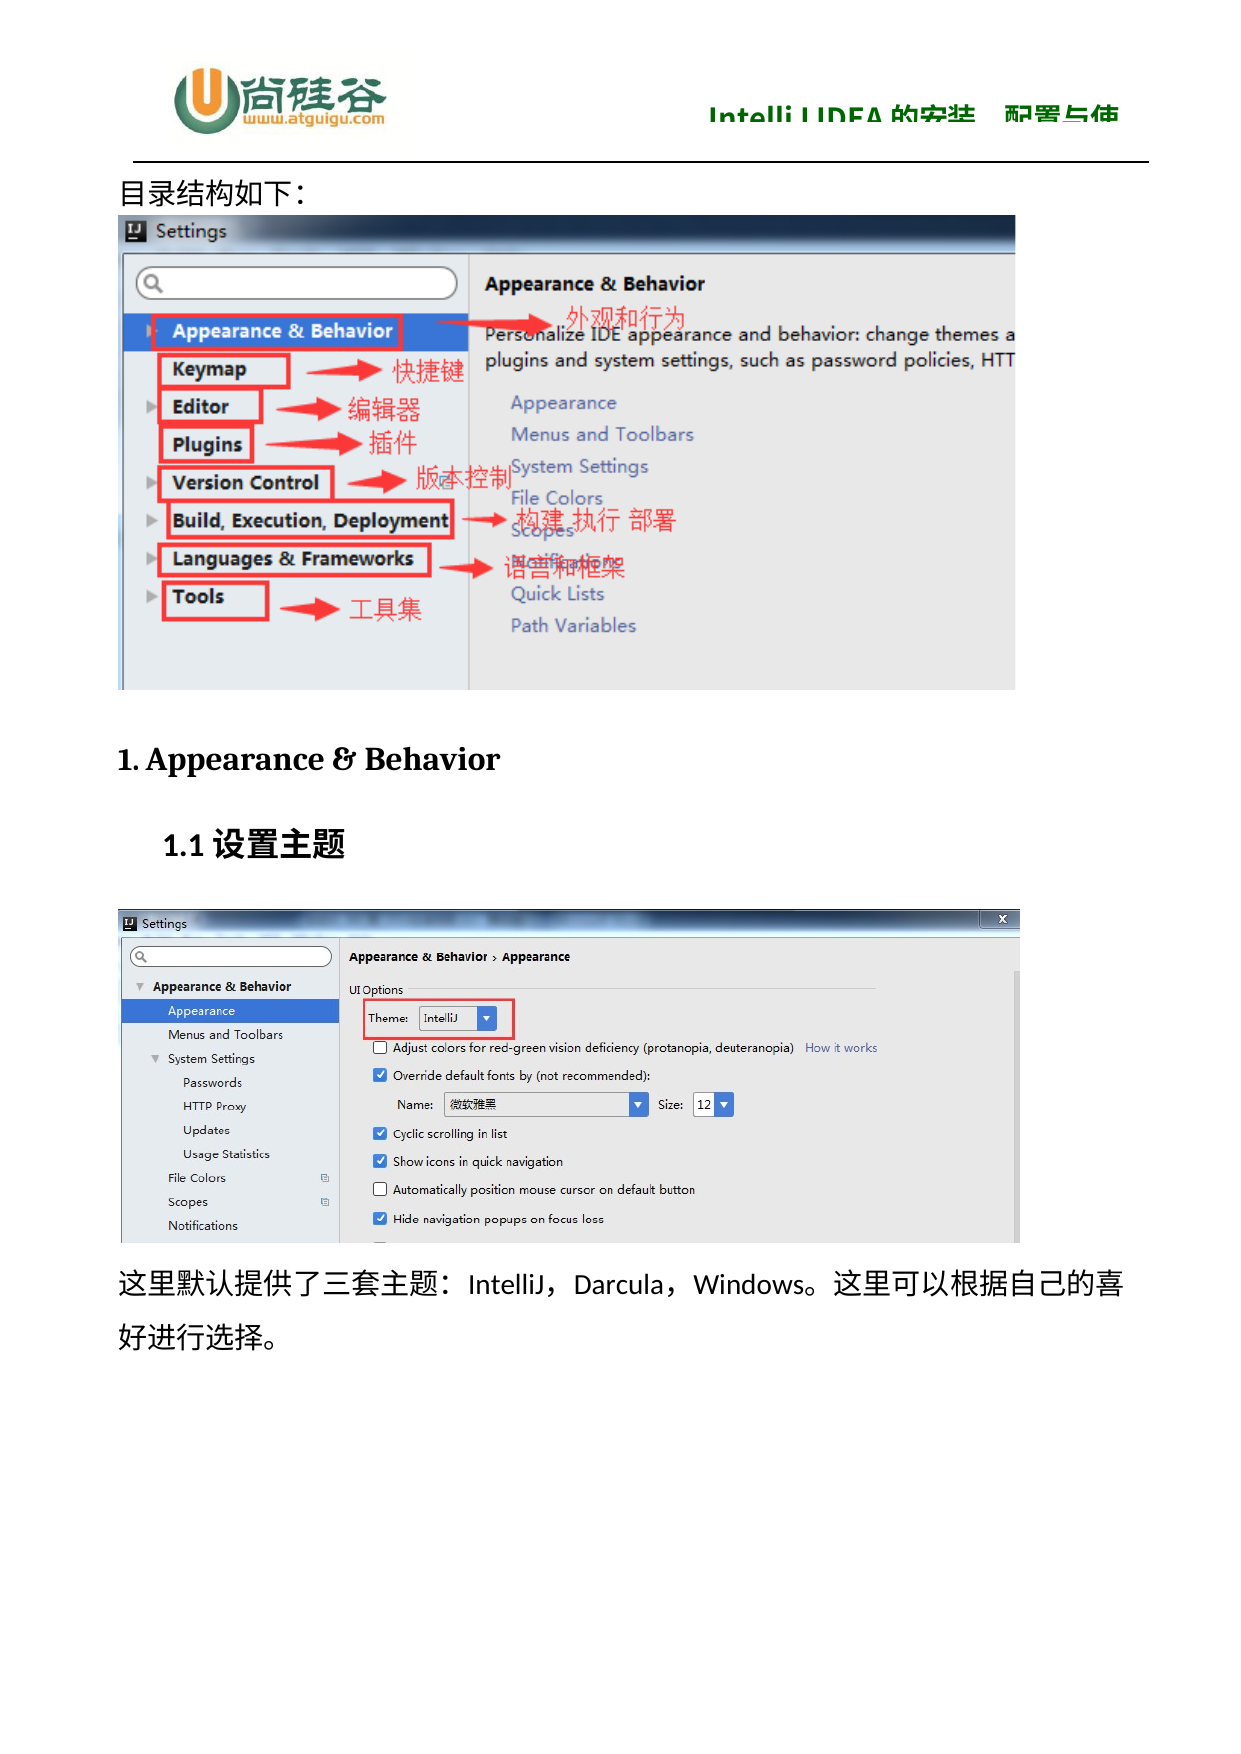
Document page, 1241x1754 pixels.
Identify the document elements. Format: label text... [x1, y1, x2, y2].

text 目录结构如下： [118, 171, 1213, 213]
picture [118, 909, 1020, 1243]
subtitle Appearance & Behavior [118, 740, 1213, 778]
list 设置主题 [162, 818, 1213, 866]
picture [118, 215, 1016, 690]
picture [170, 50, 414, 149]
